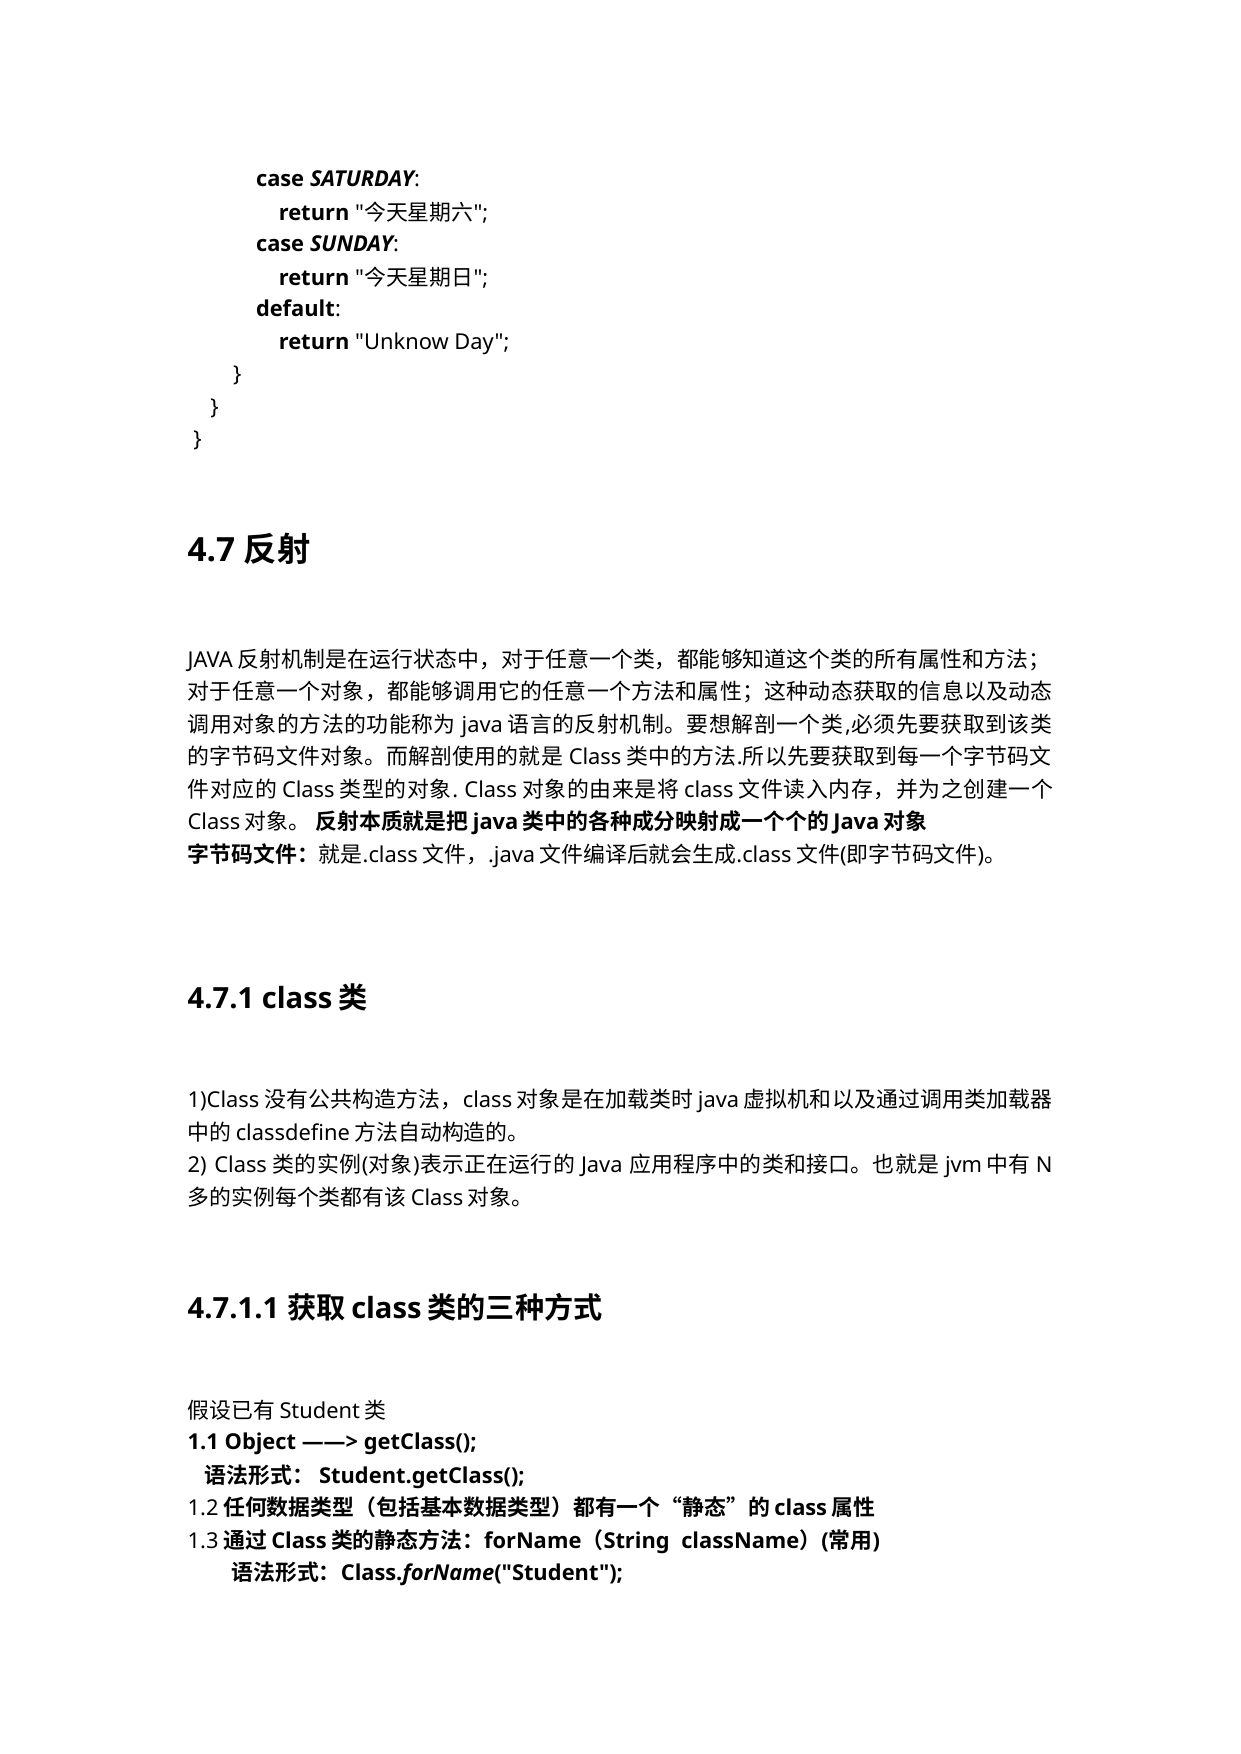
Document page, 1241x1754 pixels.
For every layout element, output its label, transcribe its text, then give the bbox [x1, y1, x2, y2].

subtitle 4.7.1 class类 [187, 963, 1053, 1028]
subtitle 4.7 反射 [187, 514, 1053, 579]
text 2) Class 类的实例(对象)表示正在运行的 Java 应用程序中的类和接口。也就是jvm中有N多的实例每个类都有该Class对象。 [187, 1147, 1053, 1212]
text } [187, 422, 1053, 454]
text case SATURDAY: [187, 162, 1053, 194]
text return "今天星期六"; [187, 194, 1053, 227]
subtitle 4.7.1.1 获取class类的三种方式 [187, 1274, 1053, 1339]
text 语法形式：Class.forName("Student"); [187, 1555, 1053, 1587]
text JAVA反射机制是在运行状态中，对于任意一个类，都能够知道这个类的所有属性和方法；对于任意一个对象，都能够调用它的任意一个方法和属性；这种动态获取的信息以及动态调用对象的方法的功能称为java语言的反射机制。要想解剖一个类,必须先要获取到该类的字节码文件对象。而解剖使用的就是Class类中的方法.所以先要获取到每一个字节码文件对应的Class类型的对象. Class对象的由来是将class文件读入内存，并为之创建一个Class对象。 反射本质就是把java类中的各种成分映射成一个个的Java对象 [187, 641, 1053, 836]
text return "今天星期日"; [187, 259, 1053, 292]
text 假设已有Student类 [187, 1392, 1053, 1425]
text 1.2任何数据类型（包括基本数据类型）都有一个“静态”的class属性 1.3通过Class类的静态方法：forName（String className）(常用) [187, 1490, 1053, 1555]
text return "Unknow Day"; [187, 324, 1053, 357]
text default: [187, 292, 1053, 324]
text 语法形式： Student.getClass(); [187, 1457, 1053, 1490]
text 1)Class没有公共构造方法，class对象是在加载类时java虚拟机和以及通过调用类加载器中的classdefine方法自动构造的。 [187, 1082, 1053, 1147]
text case SUNDAY: [187, 227, 1053, 259]
text 1.1 Object ——> getClass(); [187, 1425, 1053, 1457]
text } [187, 389, 1053, 422]
text 字节码文件：就是.class文件，.java文件编译后就会生成.class文件(即字节码文件)。 [187, 836, 1053, 869]
text } [187, 357, 1053, 389]
